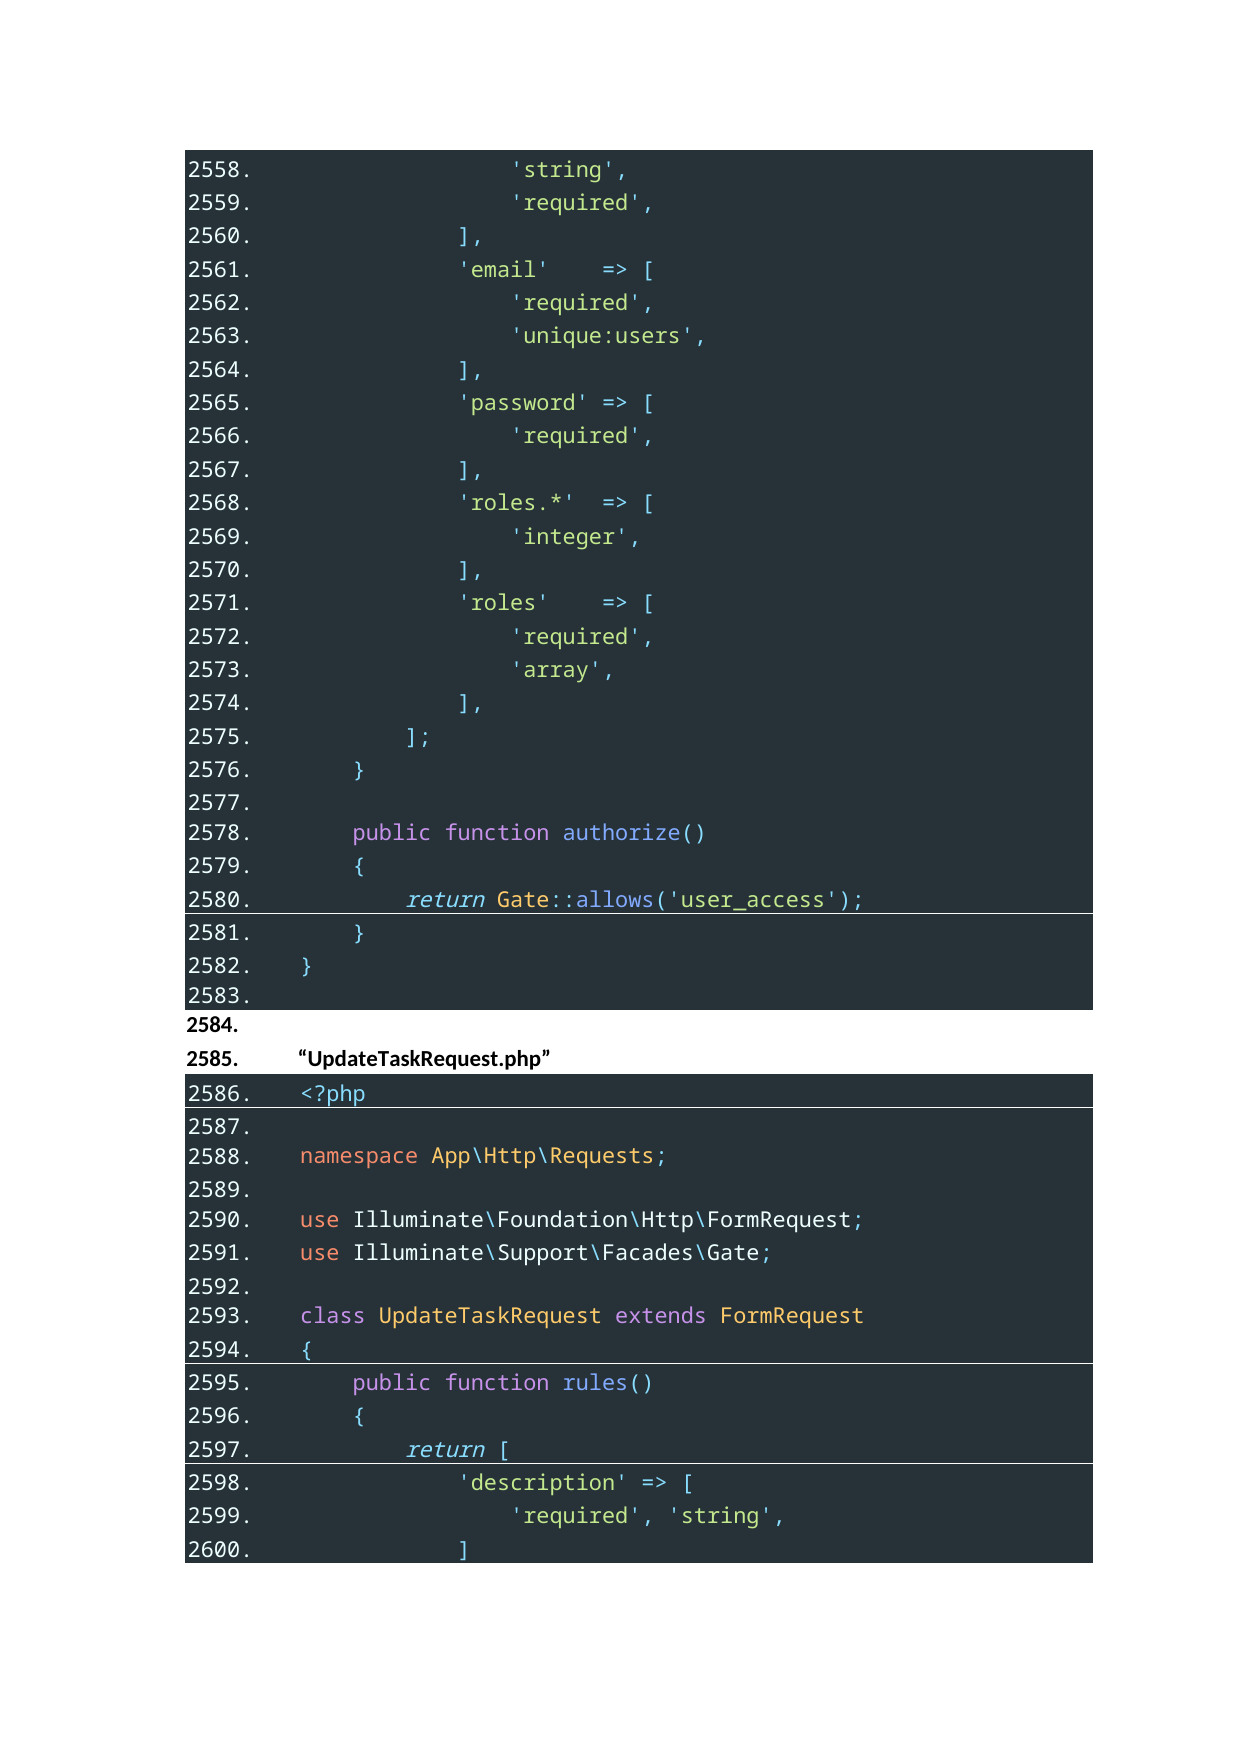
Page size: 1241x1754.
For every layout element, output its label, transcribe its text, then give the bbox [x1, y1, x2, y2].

table_cell ], [300, 217, 1093, 250]
table_cell 2569. [185, 517, 300, 550]
table_cell 'roles.*' => [ [300, 484, 1093, 517]
table_cell 2571. [185, 584, 300, 617]
table_cell 2567. [185, 450, 300, 484]
table_cell } [300, 750, 1093, 784]
table_cell 2598. [185, 1464, 300, 1497]
table_cell 2561. [185, 250, 300, 283]
table_cell } [300, 914, 1093, 947]
table_cell 2580. [185, 880, 300, 913]
table_cell public function rules() [300, 1364, 1093, 1397]
table_header 2586. [185, 1074, 300, 1107]
text 2585. “UpdateTaskRequest.php” [186, 1044, 874, 1072]
table_cell 'string', [300, 150, 1093, 183]
table_cell 2579. [185, 847, 300, 880]
table_cell 'unique:users', [300, 317, 1093, 350]
table_cell 2597. [185, 1430, 300, 1463]
table_cell 2587. 2588. [185, 1108, 300, 1171]
table_cell { [300, 1330, 1093, 1363]
table_cell 'email' => [ [300, 250, 1093, 283]
table_cell public function authorize() [300, 784, 1093, 847]
table_cell 'roles' => [ [300, 584, 1093, 617]
table_cell return [ [300, 1430, 1093, 1463]
table_cell 2566. [185, 417, 300, 450]
table_cell 2582. 2583. [185, 947, 300, 1010]
table_cell 2562. [185, 283, 300, 317]
table_cell 2559. [185, 183, 300, 217]
table_cell } [300, 947, 1093, 1010]
table_cell 2565. [185, 383, 300, 417]
table_cell 'required', [300, 617, 1093, 650]
table_cell ], [300, 450, 1093, 484]
table_cell 'integer', [300, 517, 1093, 550]
table_cell namespace App\Http\Requests; [300, 1108, 1093, 1171]
table_cell 'description' => [ [300, 1464, 1093, 1497]
table_cell 2599. [185, 1497, 300, 1530]
table_cell 'required', 'string', [300, 1497, 1093, 1530]
table_cell 'required', [300, 183, 1093, 217]
table_cell 2575. [185, 717, 300, 750]
table_cell ]; [300, 717, 1093, 750]
table_cell 2589. 2590. [185, 1171, 300, 1234]
table_cell ], [300, 550, 1093, 584]
table_cell ], [300, 684, 1093, 717]
table_cell class UpdateTaskRequest extends FormRequest [300, 1267, 1093, 1330]
table_cell 2600. [185, 1530, 300, 1563]
table_cell 2591. [185, 1234, 300, 1267]
table_cell 2581. [185, 914, 300, 947]
table_cell 'password' => [ [300, 383, 1093, 417]
table_cell return Gate::allows('user_access'); [300, 880, 1093, 913]
table_cell 2572. [185, 617, 300, 650]
table_cell use Illuminate\Foundation\Http\FormRequest; [300, 1171, 1093, 1234]
table_cell 'array', [300, 650, 1093, 684]
table_cell 2573. [185, 650, 300, 684]
table_cell 2576. [185, 750, 300, 784]
text 2584. [186, 1010, 874, 1038]
table_cell 2592. 2593. [185, 1267, 300, 1330]
table_cell 'required', [300, 417, 1093, 450]
table_cell 2577. 2578. [185, 784, 300, 847]
table_cell ] [300, 1530, 1093, 1563]
table_header <?php [300, 1074, 1093, 1107]
table_cell 2560. [185, 217, 300, 250]
table_cell 2563. [185, 317, 300, 350]
table_cell 2596. [185, 1397, 300, 1430]
table_cell 2558. [185, 150, 300, 183]
table_cell 'required', [300, 283, 1093, 317]
table_cell ], [300, 350, 1093, 383]
table_cell 2564. [185, 350, 300, 383]
table_cell 2570. [185, 550, 300, 584]
table_cell { [300, 847, 1093, 880]
table_cell 2568. [185, 484, 300, 517]
table_cell use Illuminate\Support\Facades\Gate; [300, 1234, 1093, 1267]
table_cell 2574. [185, 684, 300, 717]
table_cell 2595. [185, 1364, 300, 1397]
table_cell 2594. [185, 1330, 300, 1363]
table_cell { [300, 1397, 1093, 1430]
